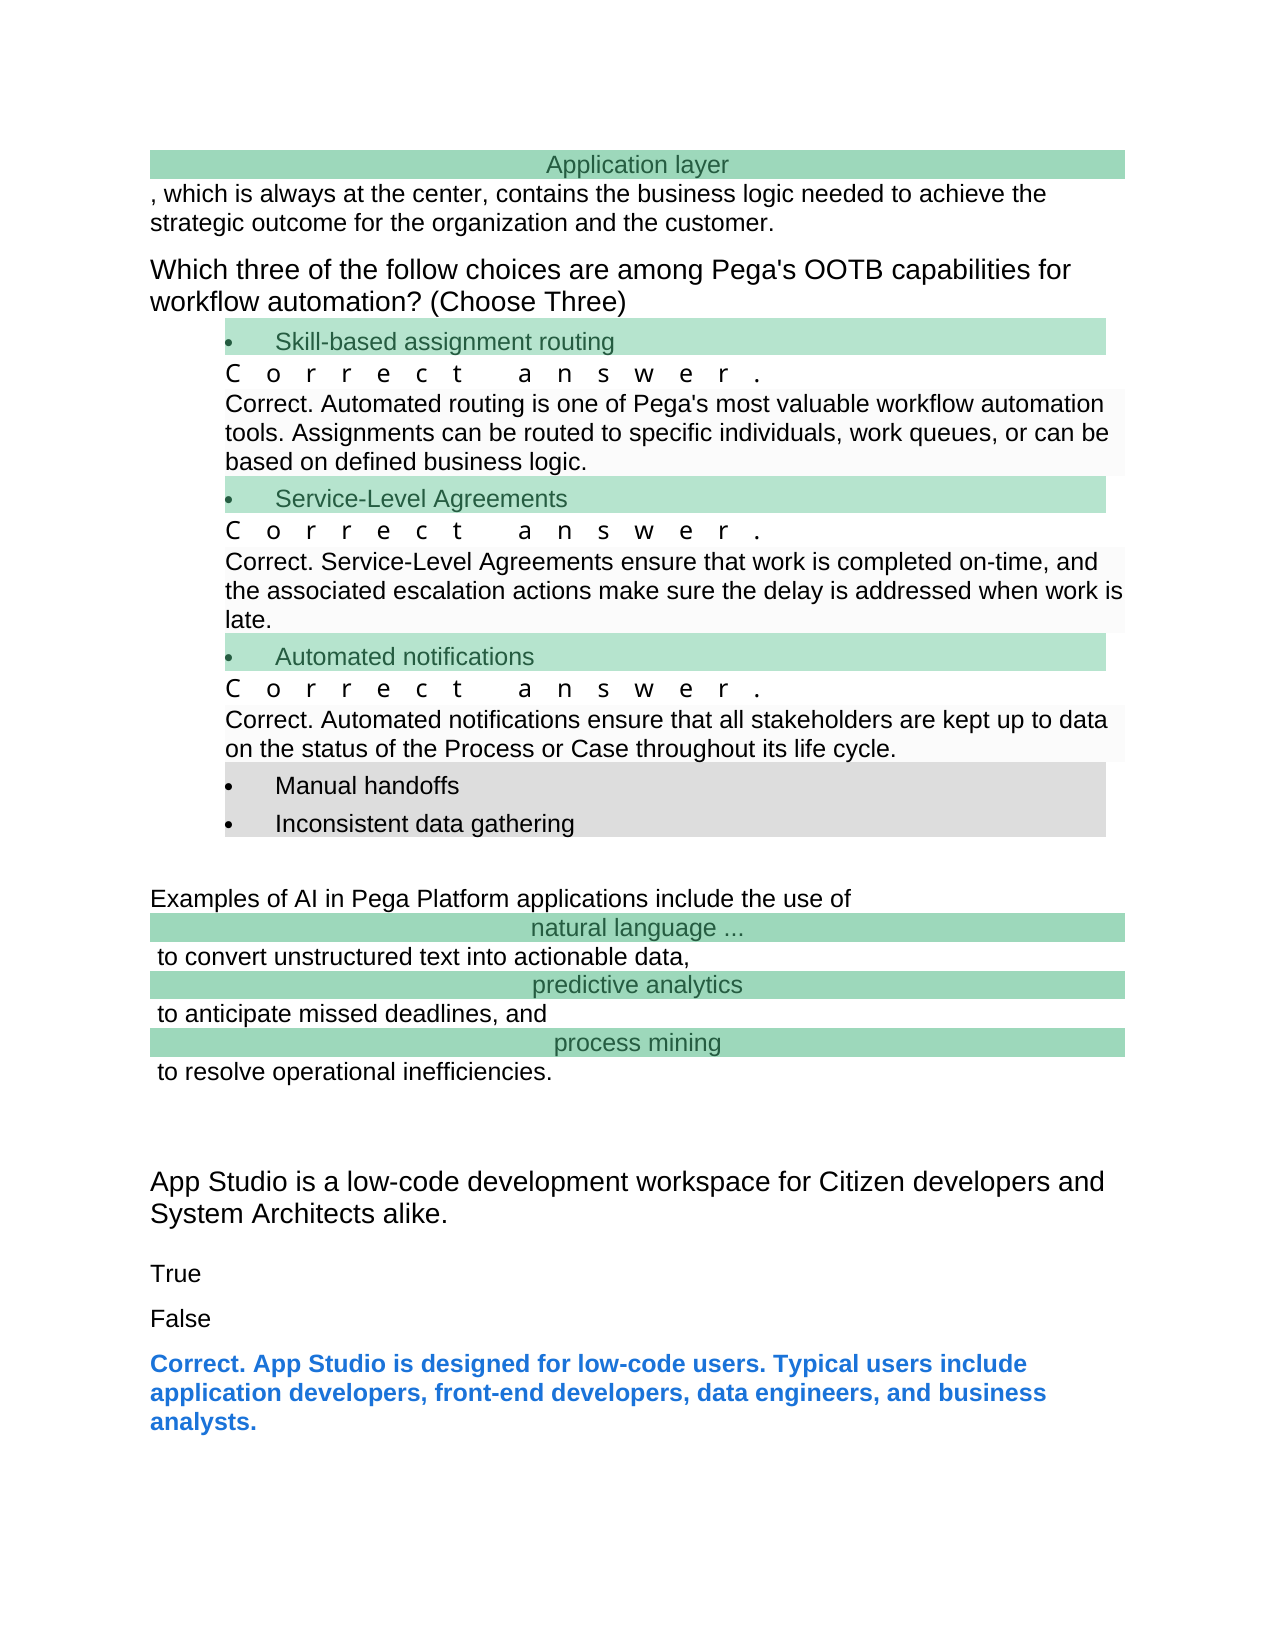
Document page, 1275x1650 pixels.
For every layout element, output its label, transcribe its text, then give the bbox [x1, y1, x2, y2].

text to anticipate missed deadlines, and [150, 999, 1125, 1028]
text Correct answer. [225, 355, 1125, 389]
text to resolve operational inefficiencies. [150, 1057, 1125, 1086]
text predictive analytics [150, 971, 1125, 999]
text Correct. App Studio is designed for low-code users. Typical users include application developers, front-end developers, data engineers, and business analysts. [150, 1349, 1125, 1436]
text natural language ... [150, 913, 1125, 942]
text App Studio is a low-code development workspace for Citizen developers and System Architects alike. [150, 1165, 1125, 1229]
text Examples of AI in Pega Platform applications include the use of [150, 884, 1125, 913]
list Skill-based assignment routing [225, 318, 1106, 355]
text , which is always at the center, contains the business logic needed to achieve the strategic outcome for the organization and the customer. [150, 179, 1125, 236]
text Which three of the follow choices are among Pega's OOTB capabilities for workflow automation? (Choose Three) [150, 253, 1125, 318]
text Application layer [150, 150, 1125, 179]
list Manual handoffs [225, 762, 1106, 800]
text True [150, 1259, 1125, 1287]
text to convert unstructured text into actionable data, [150, 942, 1125, 971]
text Correct. Service-Level Agreements ensure that work is completed on-time, and the associated escalation actions make sure the delay is addressed when work is late. [225, 547, 1125, 633]
text False [150, 1304, 1125, 1333]
text process mining [150, 1028, 1125, 1057]
text Correct. Automated routing is one of Pega's most valuable workflow automation tools. Assignments can be routed to specific individuals, work queues, or can be based on defined business logic. [225, 389, 1125, 476]
text Correct. Automated notifications ensure that all stakeholders are kept up to data on the status of the Process or Case throughout its life cycle. [225, 705, 1125, 762]
list Inconsistent data gathering [225, 800, 1106, 837]
list Automated notifications [225, 633, 1106, 671]
list Service-Level Agreements [225, 476, 1106, 513]
text Correct answer. [225, 513, 1125, 547]
text Correct answer. [225, 671, 1125, 705]
